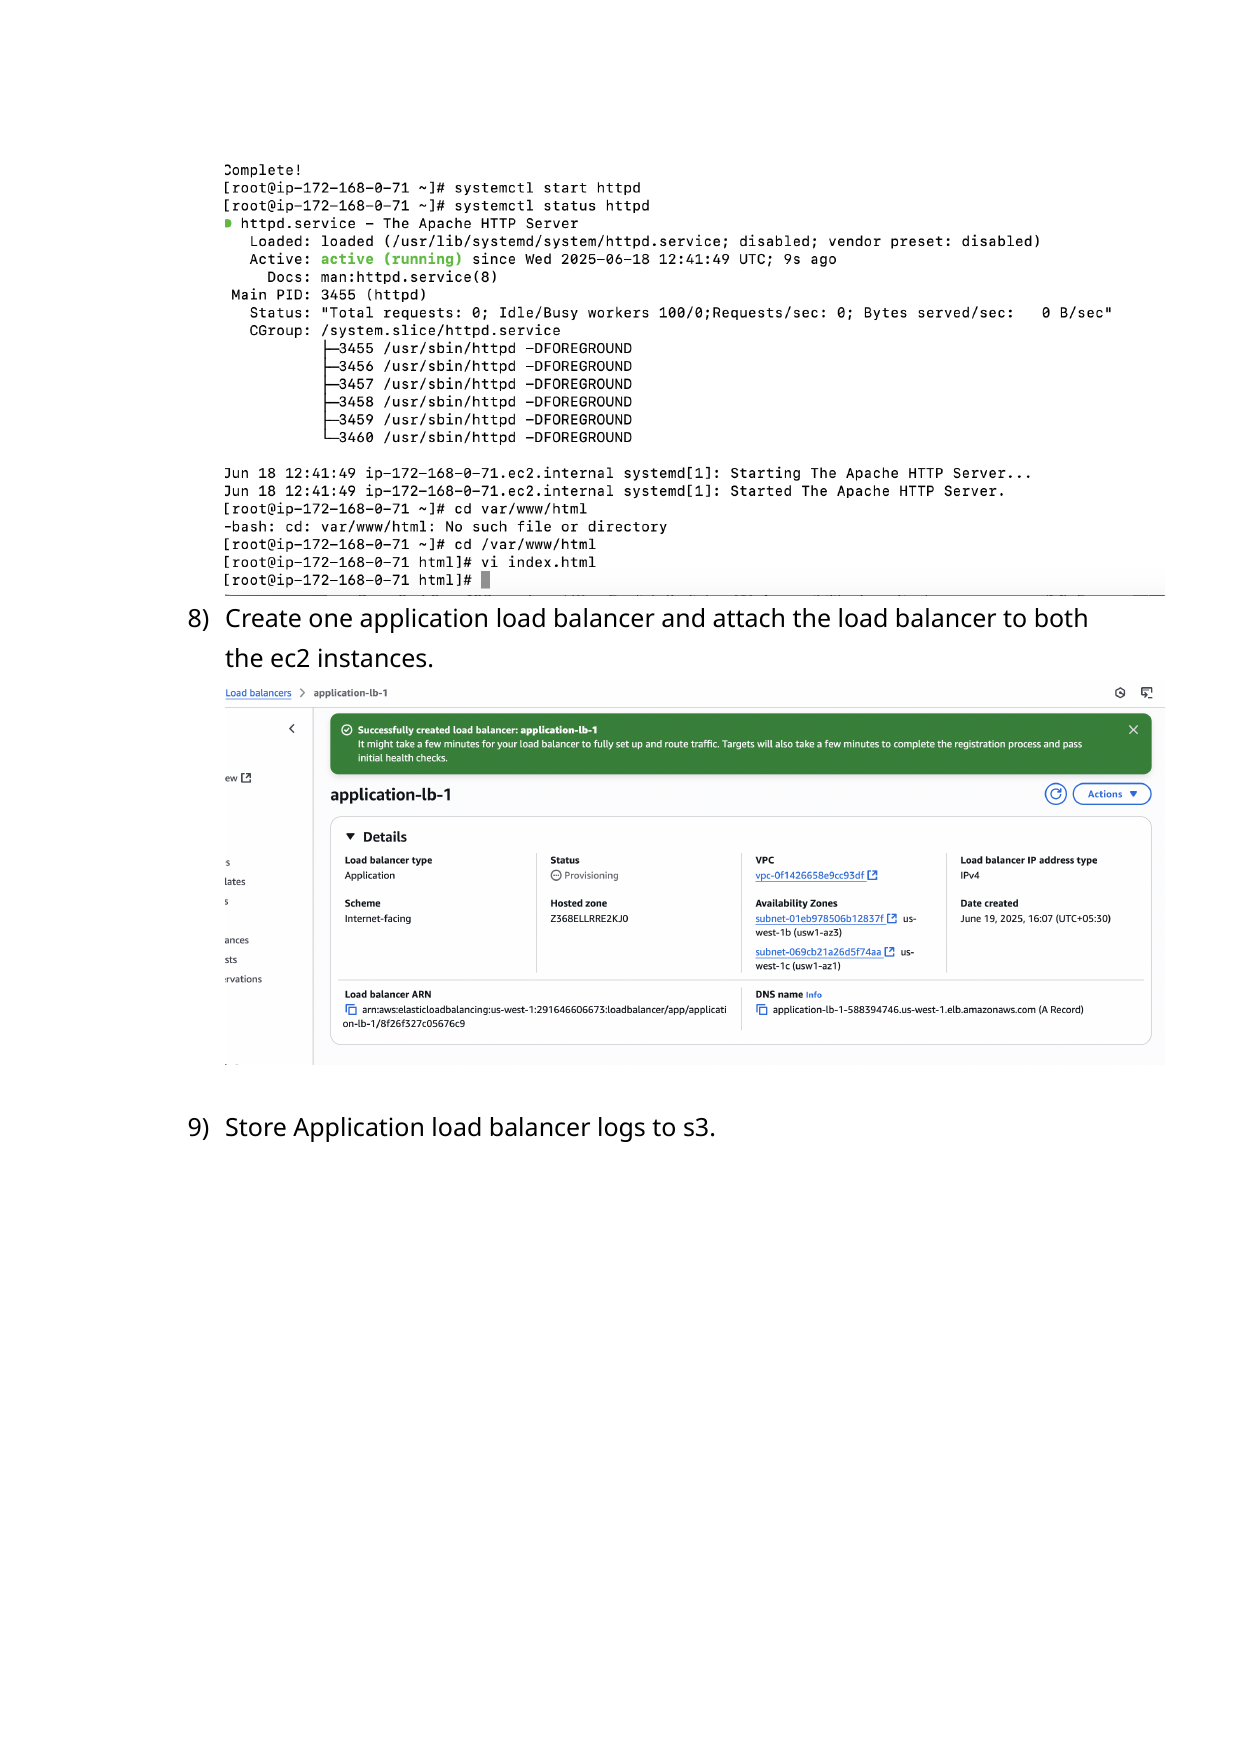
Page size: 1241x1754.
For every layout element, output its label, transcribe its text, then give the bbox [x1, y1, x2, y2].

list Create one application load balancer and attach the load balancer to both the ec2 instances. [187, 601, 1090, 674]
picture [225, 150, 1166, 596]
list Store Application load balancer logs to s3. [187, 1109, 1090, 1143]
picture [225, 679, 1166, 1065]
